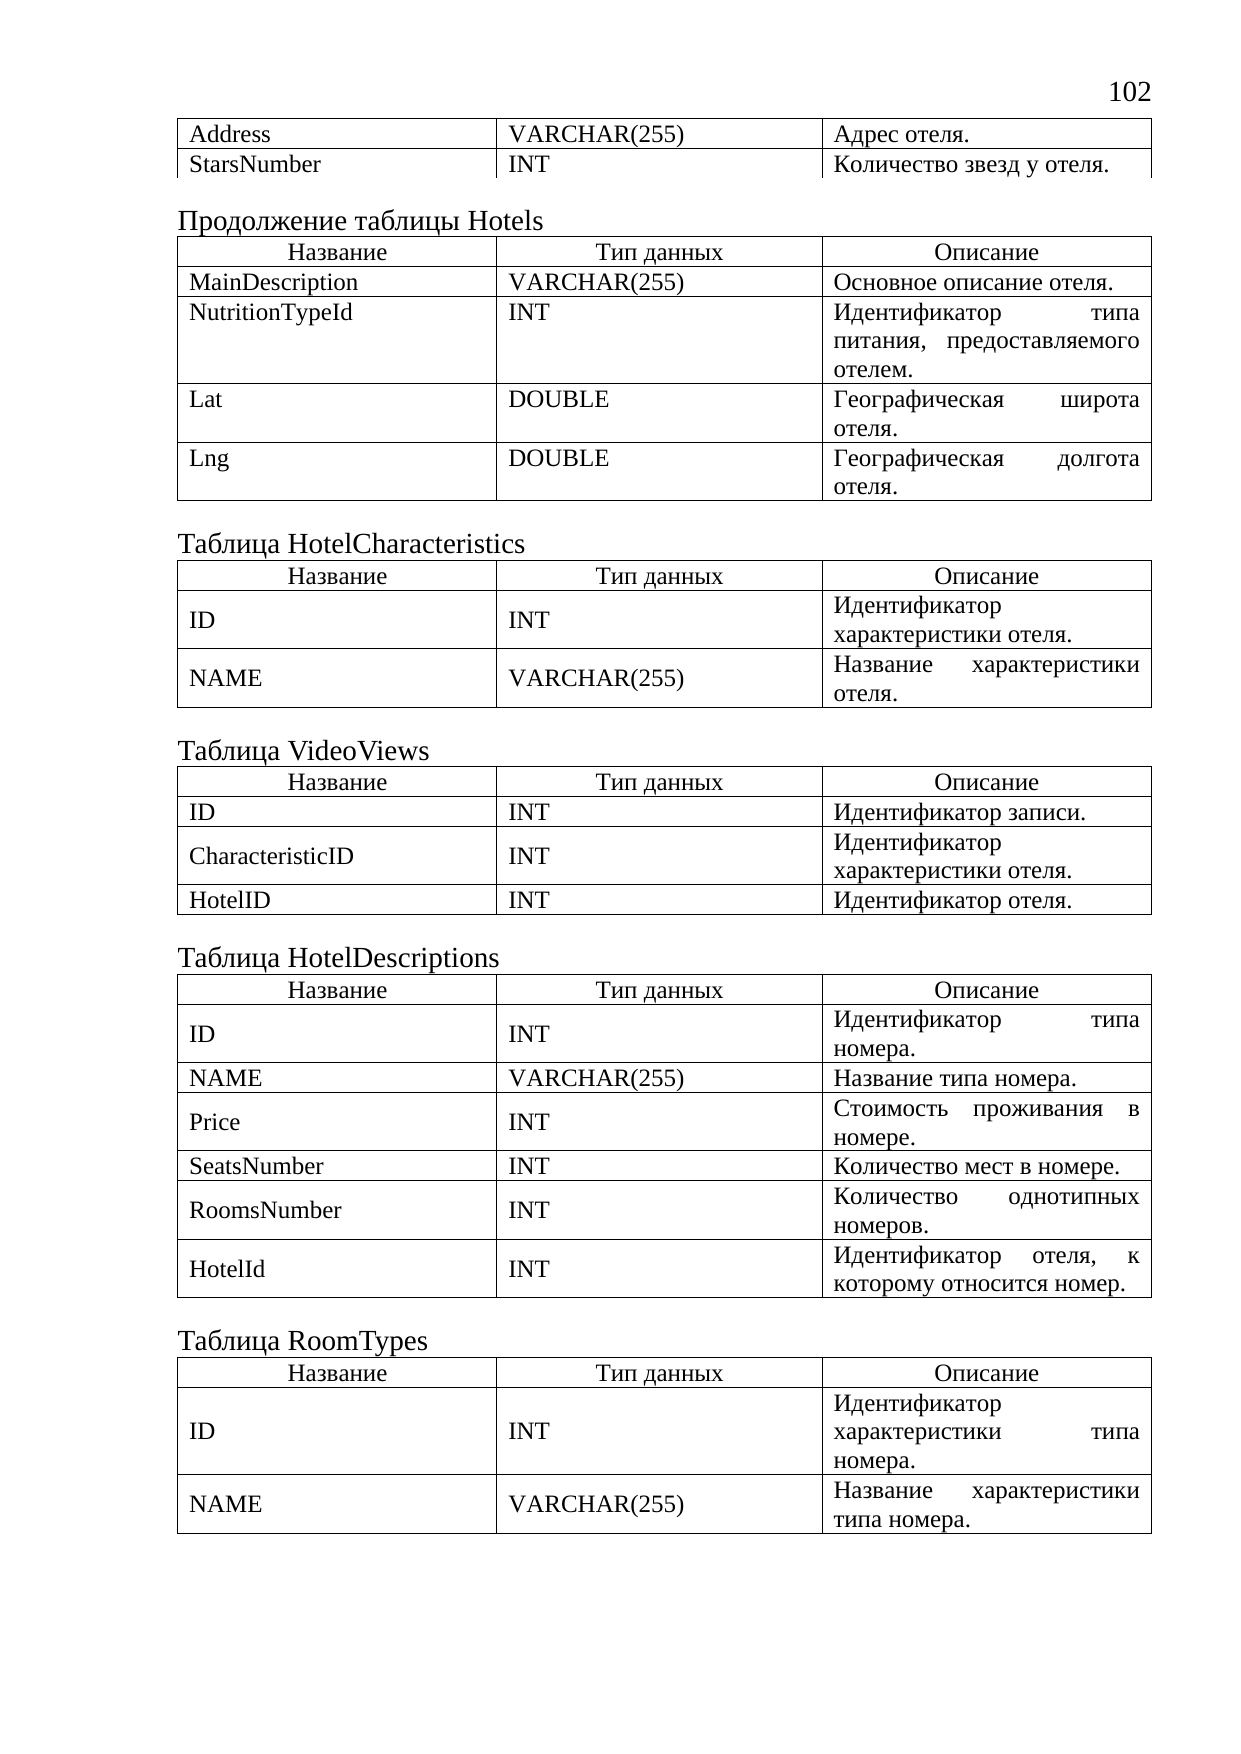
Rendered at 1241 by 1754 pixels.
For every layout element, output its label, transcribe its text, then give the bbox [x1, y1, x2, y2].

text Таблица HotelDescriptions [177, 940, 1152, 974]
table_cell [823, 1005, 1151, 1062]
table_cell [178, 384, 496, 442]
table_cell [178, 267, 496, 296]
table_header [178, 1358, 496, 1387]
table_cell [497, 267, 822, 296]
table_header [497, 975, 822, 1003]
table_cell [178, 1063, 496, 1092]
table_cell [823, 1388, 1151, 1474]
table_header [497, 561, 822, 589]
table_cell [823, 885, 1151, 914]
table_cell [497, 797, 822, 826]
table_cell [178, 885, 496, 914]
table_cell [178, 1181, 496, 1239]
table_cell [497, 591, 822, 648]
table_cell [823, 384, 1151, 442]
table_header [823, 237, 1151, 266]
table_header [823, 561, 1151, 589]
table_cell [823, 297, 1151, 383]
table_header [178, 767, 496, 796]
text Таблица RoomTypes [177, 1323, 1152, 1357]
text Продолжение таблицы Hotels [177, 203, 1152, 236]
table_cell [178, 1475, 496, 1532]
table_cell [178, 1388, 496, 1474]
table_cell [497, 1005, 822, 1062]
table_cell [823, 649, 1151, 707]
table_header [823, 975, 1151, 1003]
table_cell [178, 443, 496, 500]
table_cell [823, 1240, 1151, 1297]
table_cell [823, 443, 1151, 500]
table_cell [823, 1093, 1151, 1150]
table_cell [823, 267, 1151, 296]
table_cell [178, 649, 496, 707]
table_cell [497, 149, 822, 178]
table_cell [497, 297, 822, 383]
text Таблица VideoViews [177, 733, 1152, 766]
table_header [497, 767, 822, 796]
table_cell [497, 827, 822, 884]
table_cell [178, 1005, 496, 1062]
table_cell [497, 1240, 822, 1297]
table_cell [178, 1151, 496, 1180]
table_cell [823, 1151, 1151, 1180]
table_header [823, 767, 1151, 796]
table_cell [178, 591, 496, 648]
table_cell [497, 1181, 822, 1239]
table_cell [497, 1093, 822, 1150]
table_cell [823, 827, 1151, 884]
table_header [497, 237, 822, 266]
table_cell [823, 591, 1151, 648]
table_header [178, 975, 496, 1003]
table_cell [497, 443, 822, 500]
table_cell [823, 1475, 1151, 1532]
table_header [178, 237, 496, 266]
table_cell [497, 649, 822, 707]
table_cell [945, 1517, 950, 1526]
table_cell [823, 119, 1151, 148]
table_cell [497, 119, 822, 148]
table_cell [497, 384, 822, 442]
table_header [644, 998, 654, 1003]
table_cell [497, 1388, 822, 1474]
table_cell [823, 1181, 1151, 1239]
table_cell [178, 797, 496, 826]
text Таблица HotelCharacteristics [177, 526, 1152, 560]
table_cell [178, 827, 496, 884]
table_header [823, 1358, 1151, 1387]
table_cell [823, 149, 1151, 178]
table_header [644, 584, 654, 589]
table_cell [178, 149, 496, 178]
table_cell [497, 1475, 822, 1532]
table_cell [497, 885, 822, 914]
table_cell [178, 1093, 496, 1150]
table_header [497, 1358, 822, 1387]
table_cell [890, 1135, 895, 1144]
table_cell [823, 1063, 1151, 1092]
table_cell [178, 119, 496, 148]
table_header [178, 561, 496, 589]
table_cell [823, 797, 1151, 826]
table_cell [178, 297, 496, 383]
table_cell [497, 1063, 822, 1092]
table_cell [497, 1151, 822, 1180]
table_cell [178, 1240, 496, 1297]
